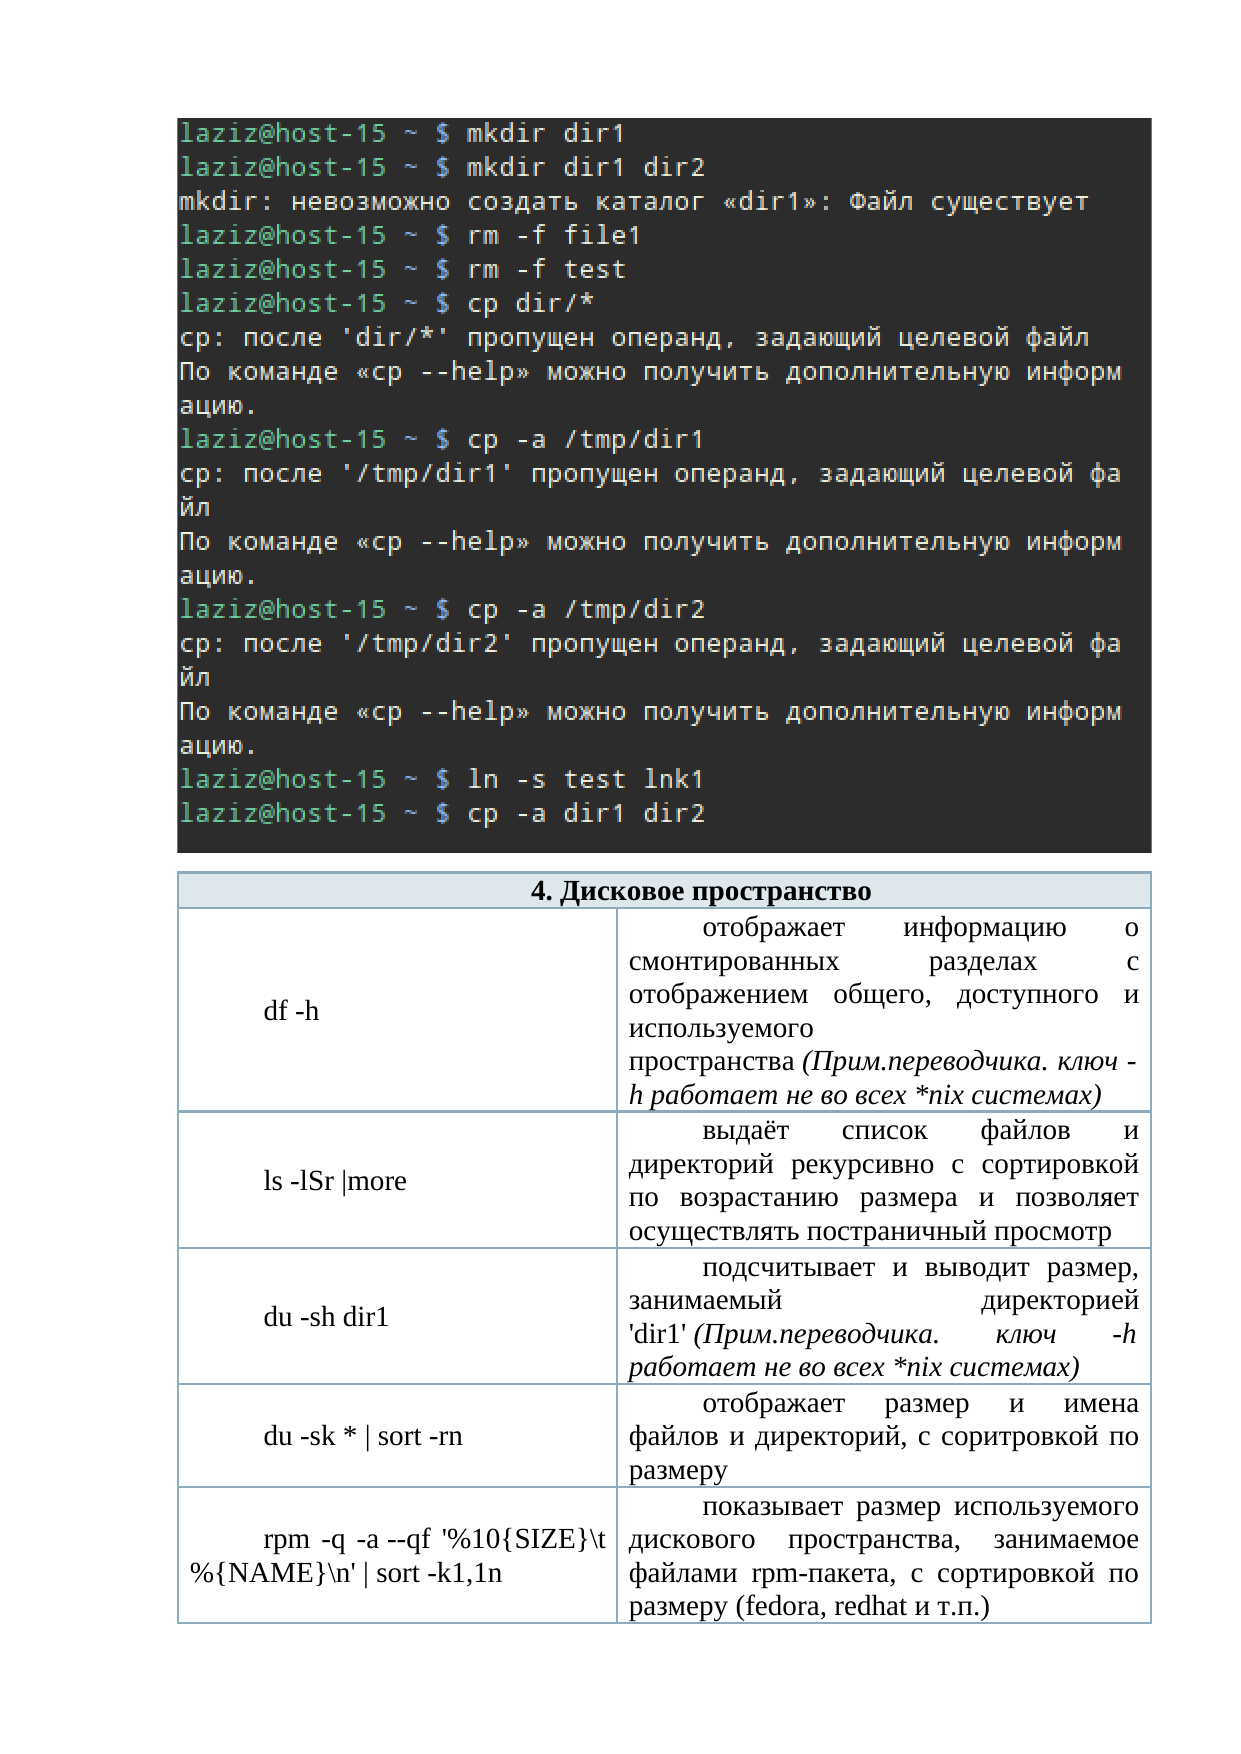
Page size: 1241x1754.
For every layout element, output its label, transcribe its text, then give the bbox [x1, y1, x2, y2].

table_cell rpm -q -a --qf '%10{SIZE}\t%{NAME}\n' | sort -k1,1n [179, 1488, 616, 1622]
table_cell показывает размер используемого дискового пространства, занимаемое файлами rpm-пакета, с сортировкой по размеру (fedora, redhat и т.п.) [618, 1488, 1150, 1622]
table_cell ls -lSr |more [179, 1113, 616, 1247]
table_cell подсчитывает и выводит размер, занимаемый директорией 'dir1' (Прим.переводчика. ключ -h работает не во всех *nix системах) [618, 1249, 1150, 1383]
table_cell du -sk * | sort -rn [179, 1385, 616, 1486]
table_header 4. Дисковое пространство [179, 874, 1150, 907]
table_cell df -h [179, 909, 616, 1110]
picture [177, 118, 1152, 853]
table_cell отображает информацию о смонтированных разделах с отображением общего, доступного и используемого пространства (Прим.переводчика. ключ -h работает не во всех *nix системах) [618, 909, 1150, 1110]
table_cell отображает размер и имена файлов и директорий, с соритровкой по размеру [618, 1385, 1150, 1486]
table_cell du -sh dir1 [179, 1249, 616, 1383]
table_cell выдаёт список файлов и директорий рекурсивно с сортировкой по возрастанию размера и позволяет осуществлять постраничный просмотр [618, 1113, 1150, 1247]
